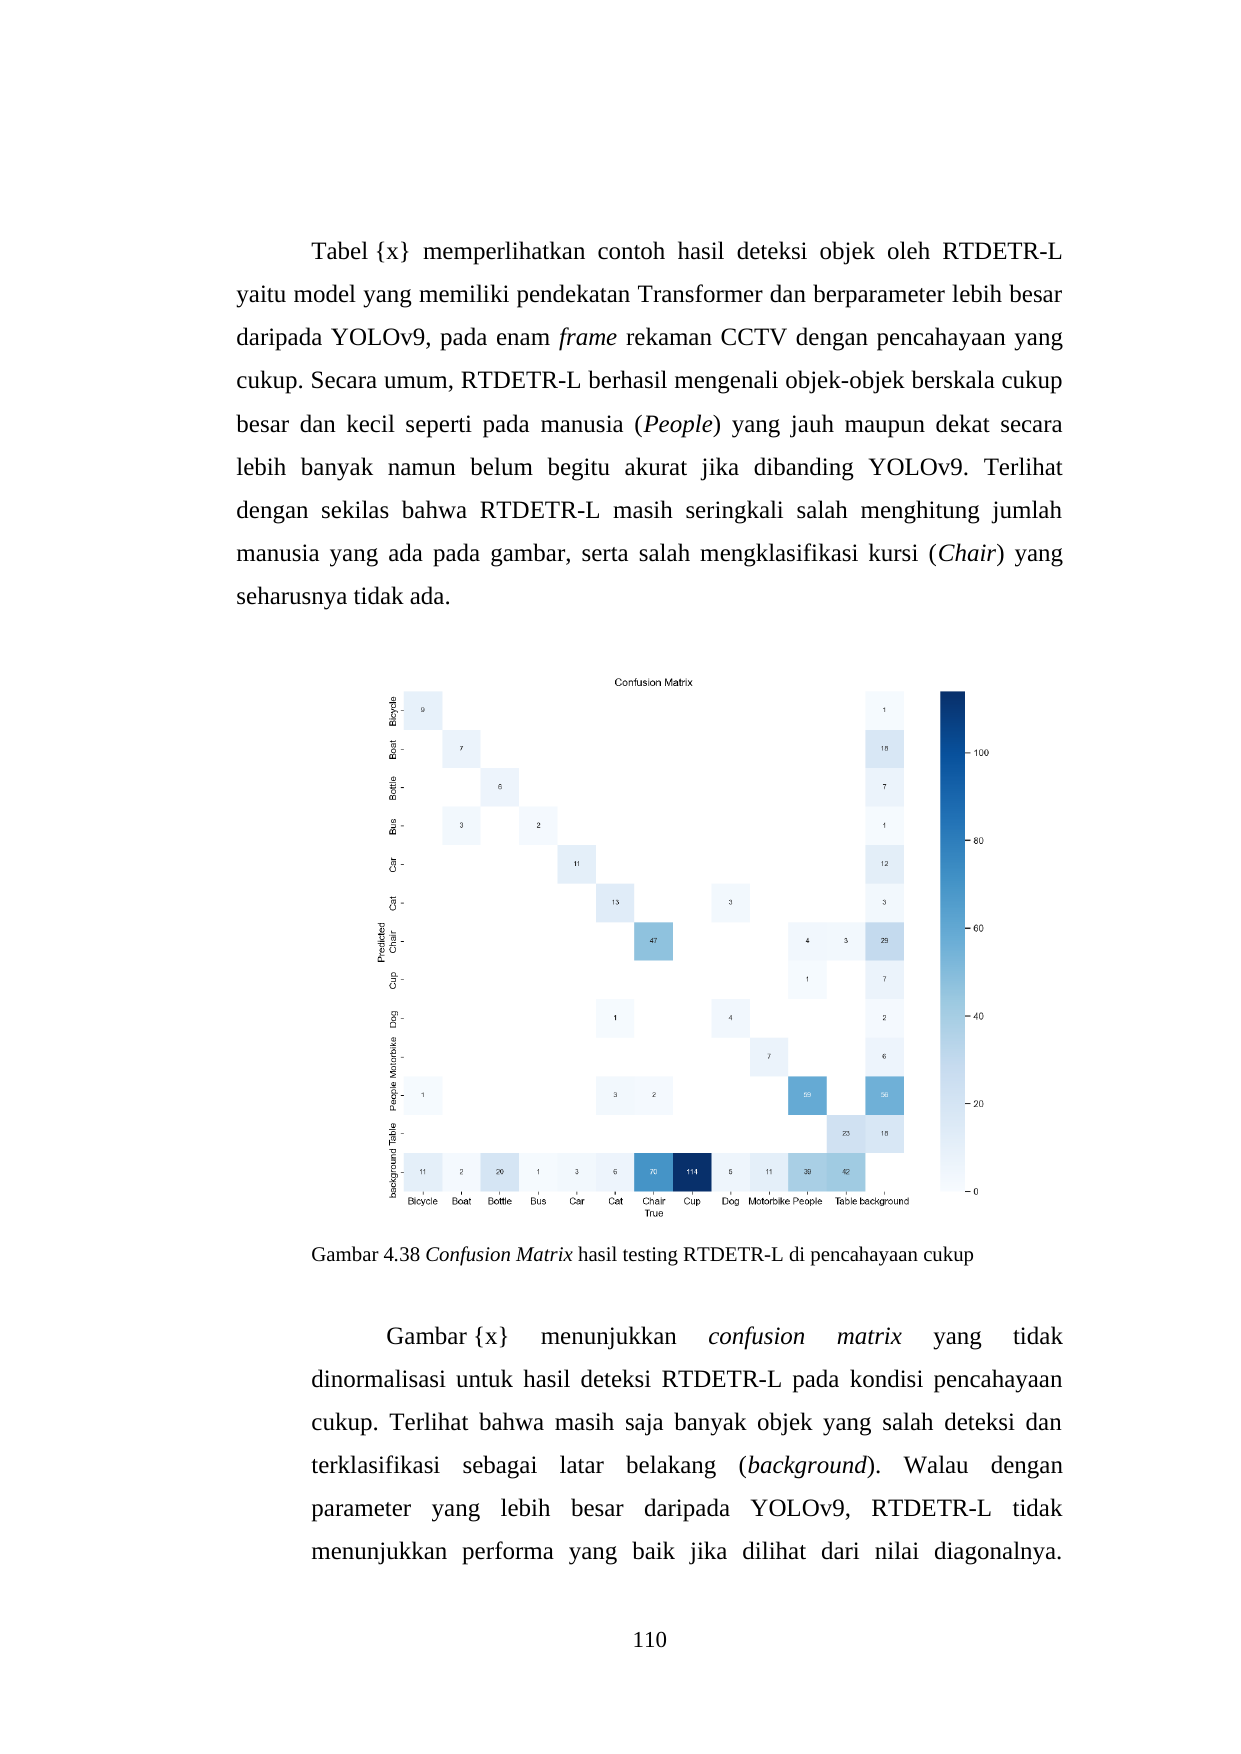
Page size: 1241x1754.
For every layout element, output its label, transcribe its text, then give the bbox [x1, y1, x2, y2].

text Tabel {x} memperlihatkan contoh hasil deteksi objek oleh RTDETR-L yaitu model yang memiliki pendekatan Transformer dan berparameter lebih besar daripada YOLOv9, pada enam frame rekaman CCTV dengan pencahayaan yang cukup. Secara umum, RTDETR-L berhasil mengenali objek-objek berskala cukup besar dan kecil seperti pada manusia (People) yang jauh maupun dekat secara lebih banyak namun belum begitu akurat jika dibanding YOLOv9. Terlihat dengan sekilas bahwa RTDETR-L masih seringkali salah menghitung jumlah manusia yang ada pada gambar, serta salah mengklasifikasi kursi (Chair) yang seharusnya tidak ada. [236, 236, 1063, 610]
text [311, 1321, 1063, 1565]
picture [311, 667, 1060, 1229]
text Gambar 4.38 Confusion Matrix hasil testing RTDETR-L di pencahayaan cukup [311, 1242, 1063, 1266]
